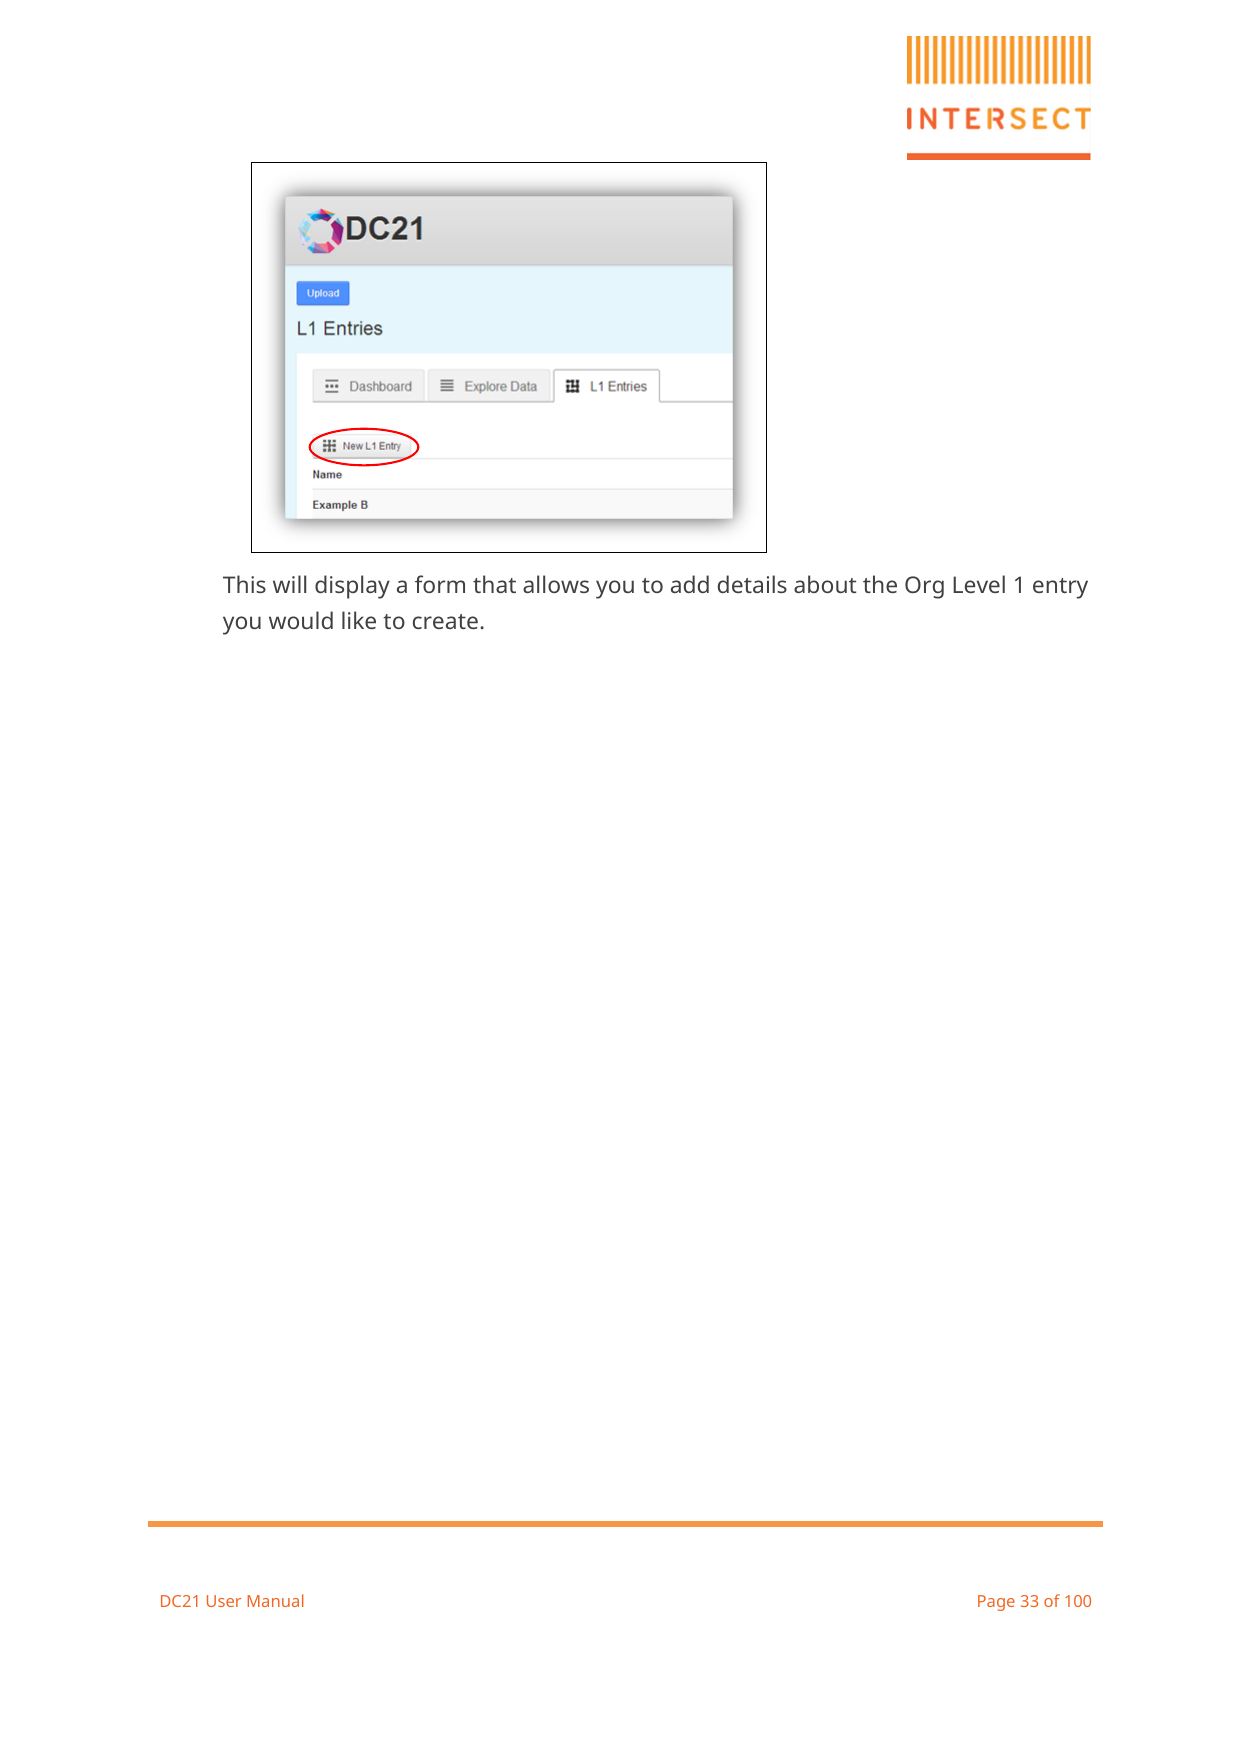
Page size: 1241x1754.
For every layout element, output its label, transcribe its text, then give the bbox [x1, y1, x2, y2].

text This will display a form that allows you to add details about the Org Level 1 entry you would like to create. [223, 569, 1092, 636]
picture [252, 163, 766, 552]
picture [905, 34, 1093, 162]
